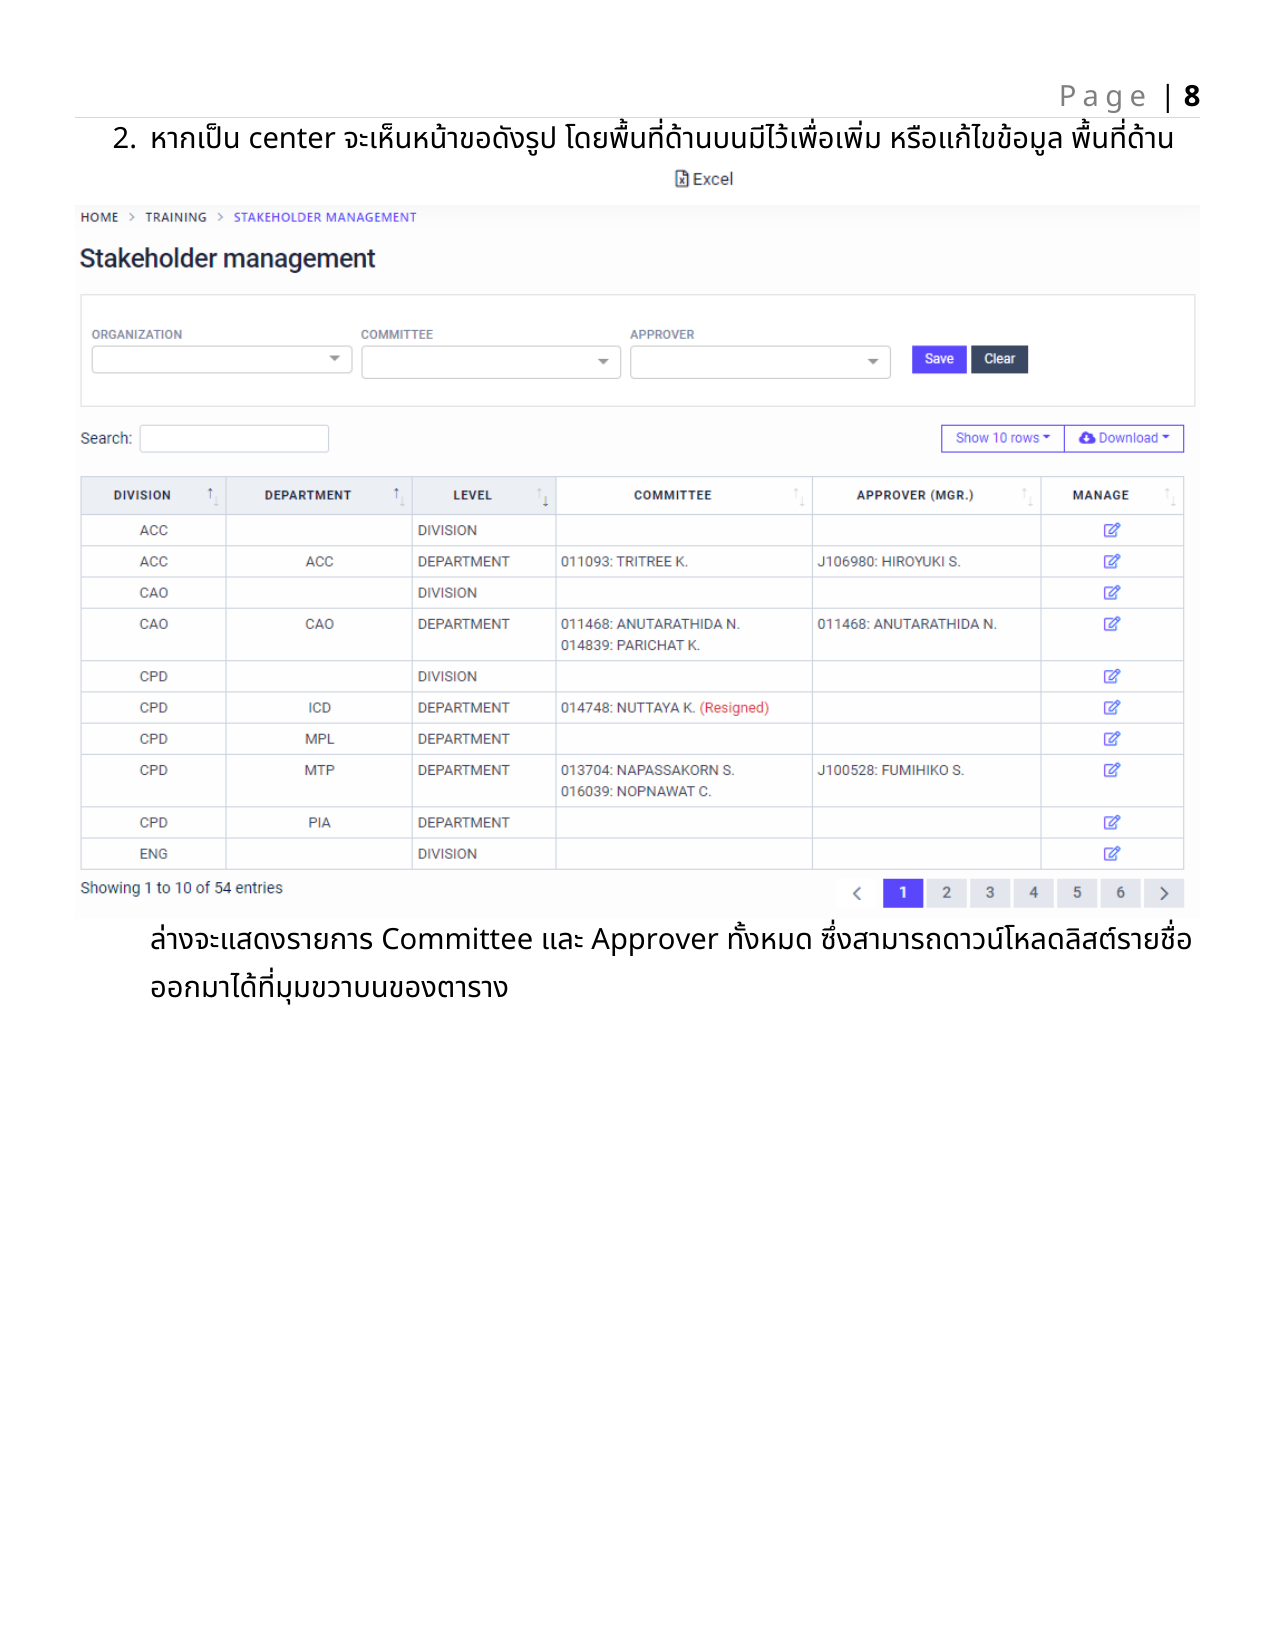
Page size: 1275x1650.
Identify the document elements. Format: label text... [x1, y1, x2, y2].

picture [672, 164, 759, 192]
list หากเป็น center จะเห็นหน้าขอดังรูป โดยพื้นที่ด้านบนมีไว้เพื่อเพิ่ม หรือแก้ไขข้อมูล พื้นที่ด้านล่างจะแสดงรายการ Committee และ Approver ทั้งหมด ซึ่งสามารถดาวน์โหลดลิสต์รายชื่อออกมาได้ที่มุมขวาบนของตาราง [112, 919, 1200, 1010]
picture [75, 205, 1200, 919]
list หากเป็น center จะเห็นหน้าขอดังรูป โดยพื้นที่ด้านบนมีไว้เพื่อเพิ่ม หรือแก้ไขข้อมูล พื้นที่ด้านล่างจะแสดงรายการ Committee และ Approver ทั้งหมด ซึ่งสามารถดาวน์โหลดลิสต์รายชื่อออกมาได้ที่มุมขวาบนของตาราง [112, 118, 1200, 205]
